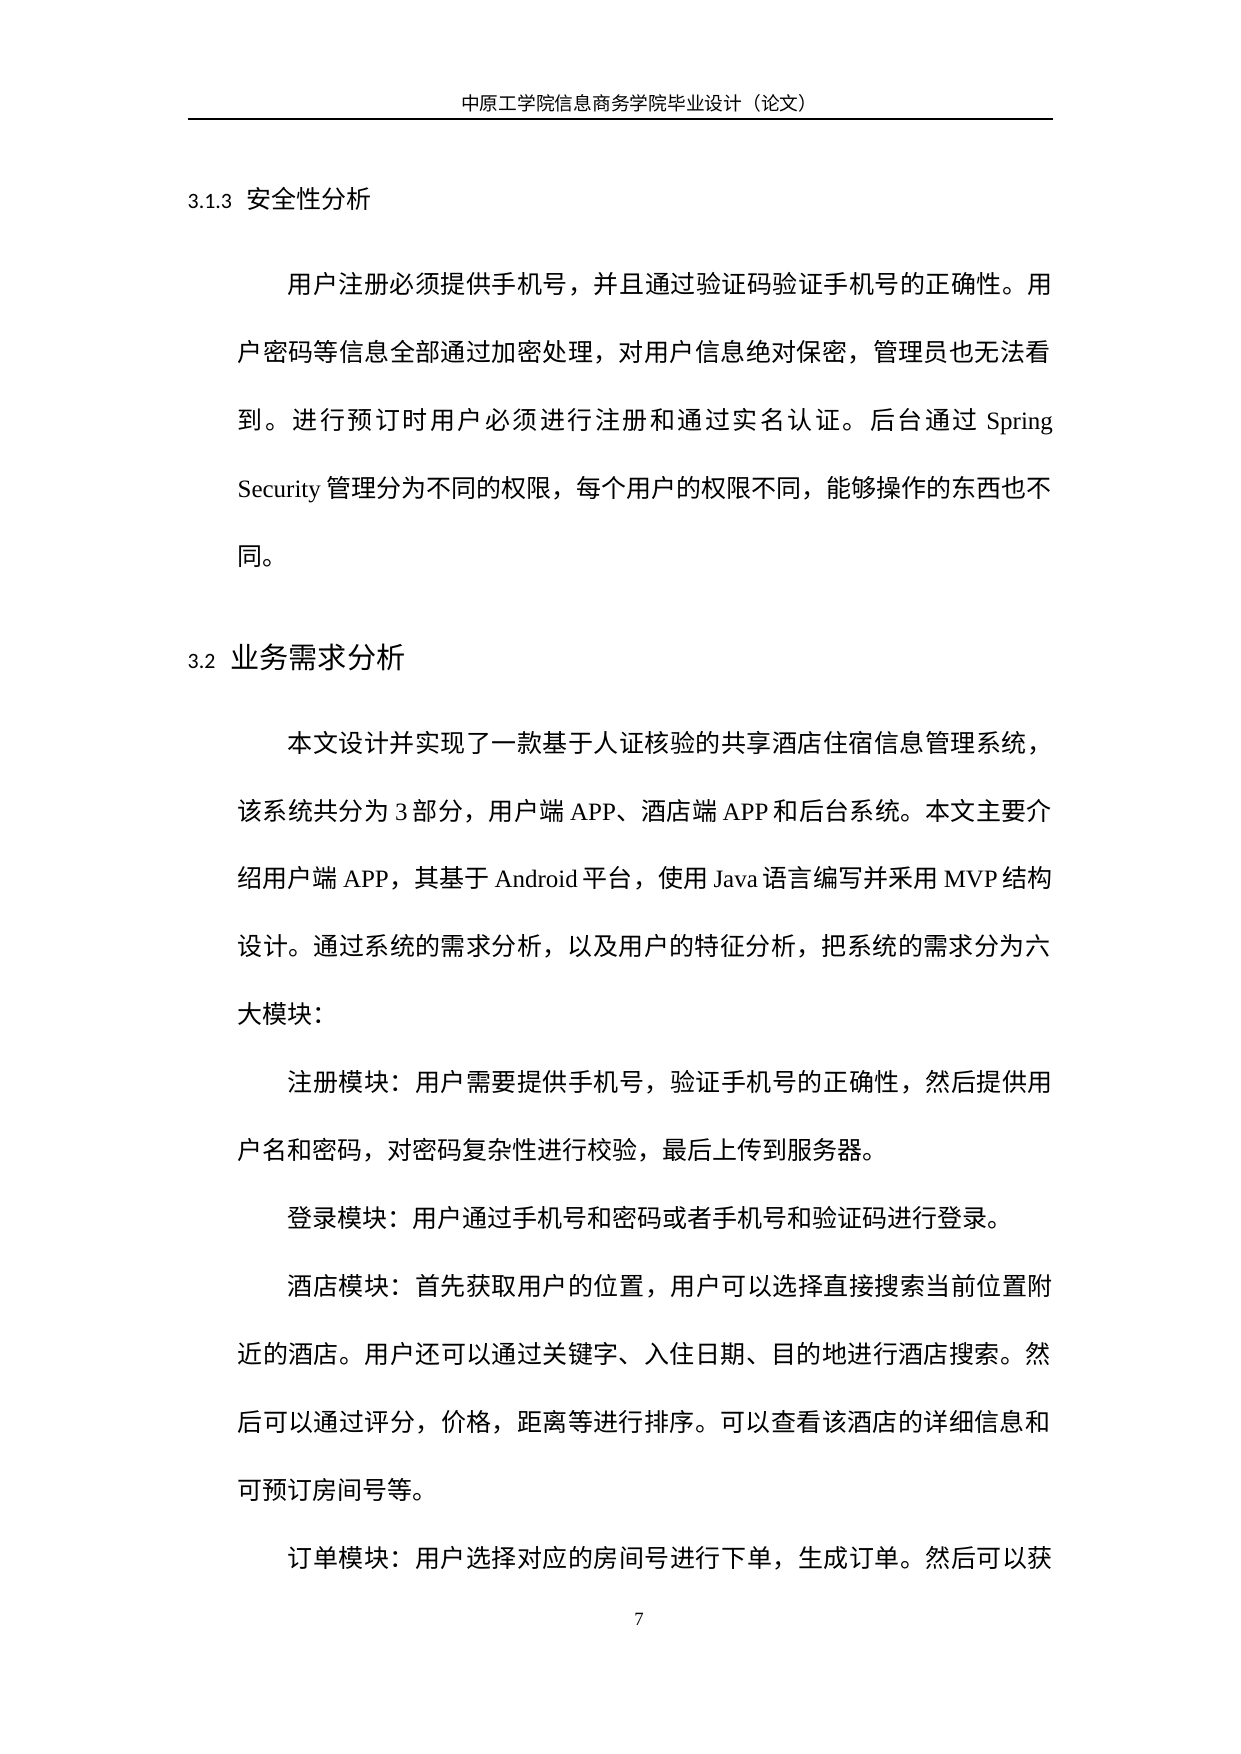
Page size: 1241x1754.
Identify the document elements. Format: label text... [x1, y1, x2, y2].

text 用户注册必须提供手机号，并且通过验证码验证手机号的正确性。用户密码等信息全部通过加密处理，对用户信息绝对保密，管理员也无法看到。进行预订时用户必须进行注册和通过实名认证。后台通过Spring Security管理分为不同的权限，每个用户的权限不同，能够操作的东西也不同。 [237, 249, 1053, 588]
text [237, 1522, 1053, 1590]
subtitle 业务需求分析 [187, 622, 1053, 690]
subtitle 安全性分析 [187, 164, 1053, 232]
text 注册模块：用户需要提供手机号，验证手机号的正确性，然后提供用户名和密码，对密码复杂性进行校验，最后上传到服务器。 [237, 1047, 1053, 1183]
text 本文设计并实现了一款基于人证核验的共享酒店住宿信息管理系统，该系统共分为3部分，用户端APP、酒店端APP和后台系统。本文主要介绍用户端APP，其基于Android平台，使用Java语言编写并釆用MVP结构设计。通过系统的需求分析，以及用户的特征分析，把系统的需求分为六大模块： [237, 707, 1053, 1047]
text 登录模块：用户通过手机号和密码或者手机号和验证码进行登录。 [237, 1183, 1053, 1251]
text 酒店模块：首先获取用户的位置，用户可以选择直接搜索当前位置附近的酒店。用户还可以通过关键字、入住日期、目的地进行酒店搜索。然后可以通过评分，价格，距离等进行排序。可以查看该酒店的详细信息和可预订房间号等。 [237, 1251, 1053, 1522]
